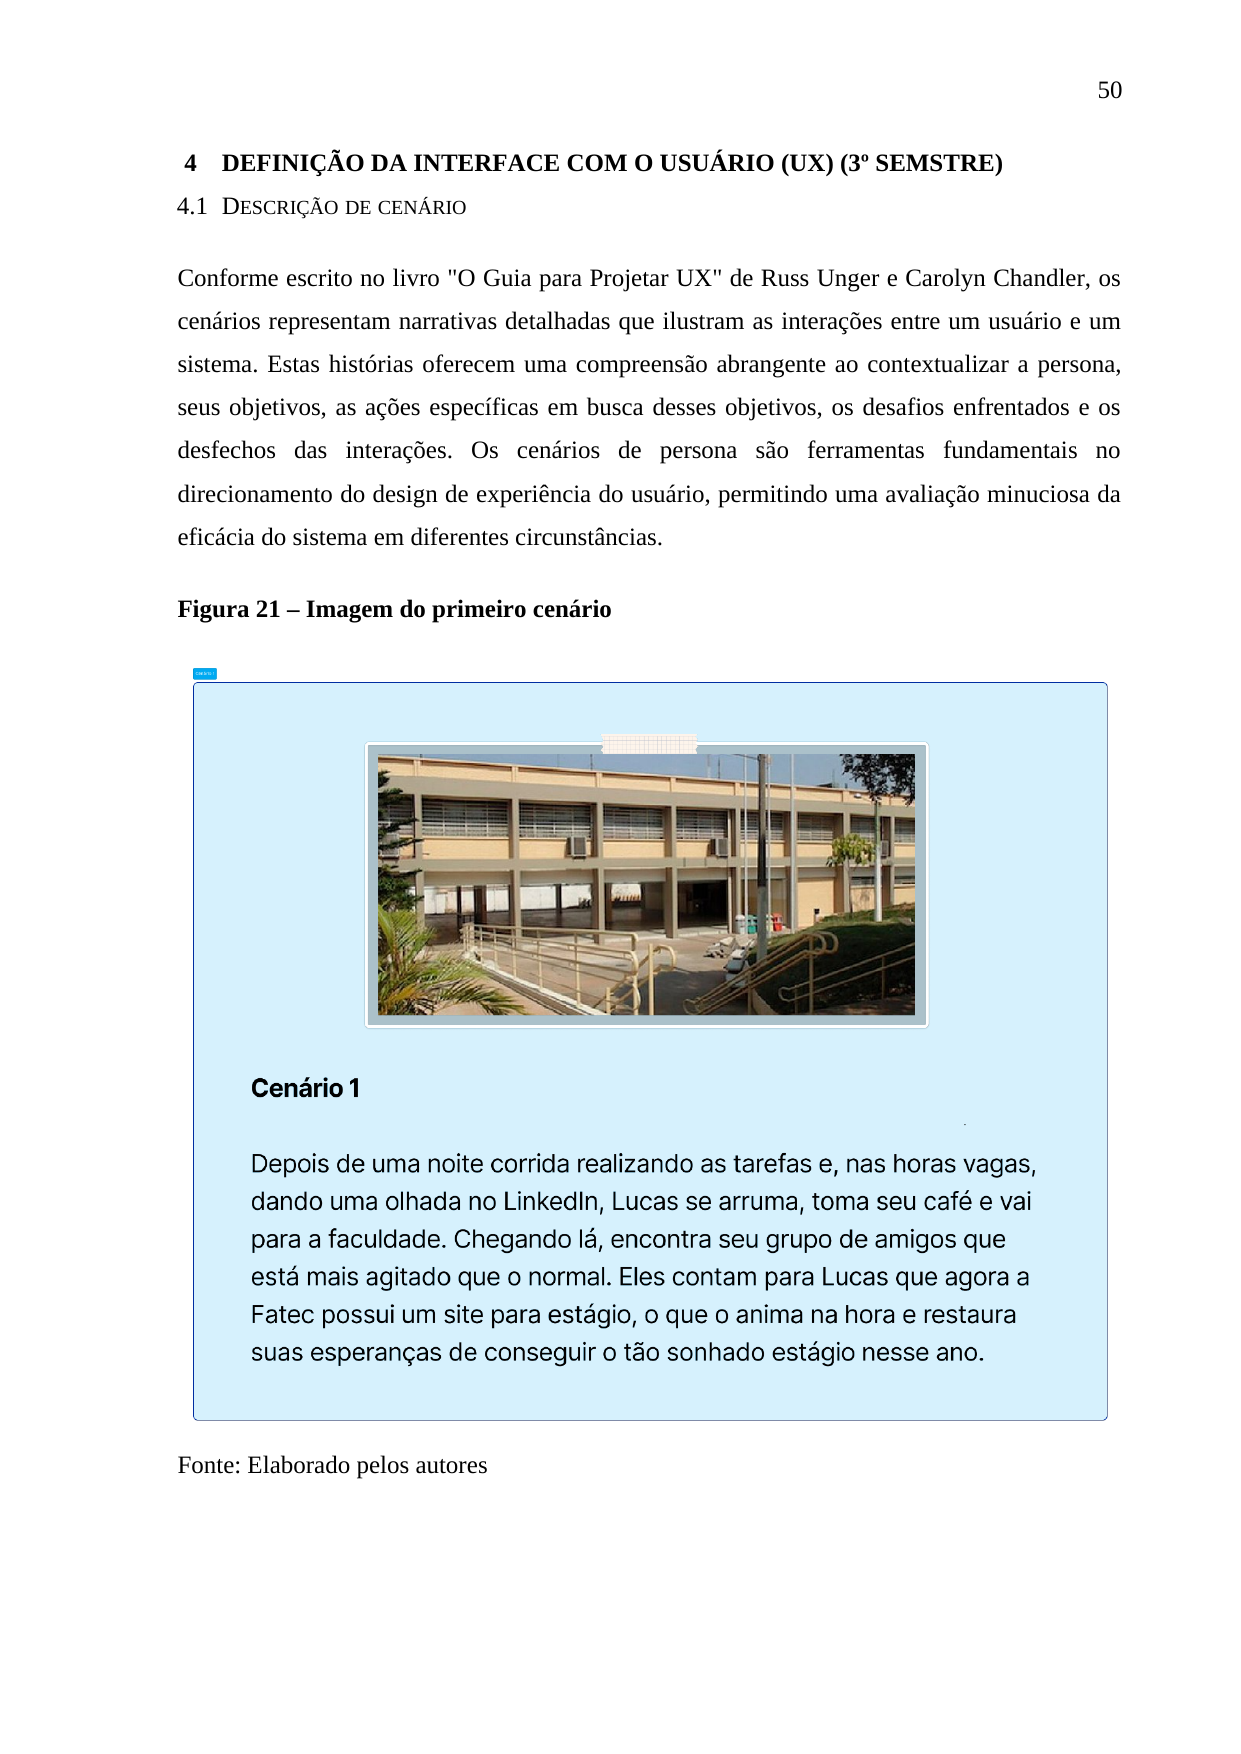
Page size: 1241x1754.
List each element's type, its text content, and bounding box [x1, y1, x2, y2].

subtitle Descrição de cenário [177, 191, 1122, 219]
text Conforme escrito no livro "O Guia para Projetar UX" de Russ Unger e Carolyn Chandler, os cenários representam narrativas detalhadas que ilustram as interações entre um usuário e um sistema. Estas histórias oferecem uma compreensão abrangente ao contextualizar a persona, seus objetivos, as ações específicas em busca desses objetivos, os desafios enfrentados e os desfechos das interações. Os cenários de persona são ferramentas fundamentais no direcionamento do design de experiência do usuário, permitindo uma avaliação minuciosa da eficácia do sistema em diferentes circunstâncias. [177, 263, 1122, 551]
text Figura 21 – Imagem do primeiro cenário [177, 594, 1122, 623]
text Fonte: Elaborado pelos autores [177, 1436, 1122, 1479]
subtitle DEFINIÇÃO DA INTERFACE COM O USUÁRIO (UX) (3º semstre) [184, 148, 1122, 176]
picture [177, 666, 1123, 1436]
